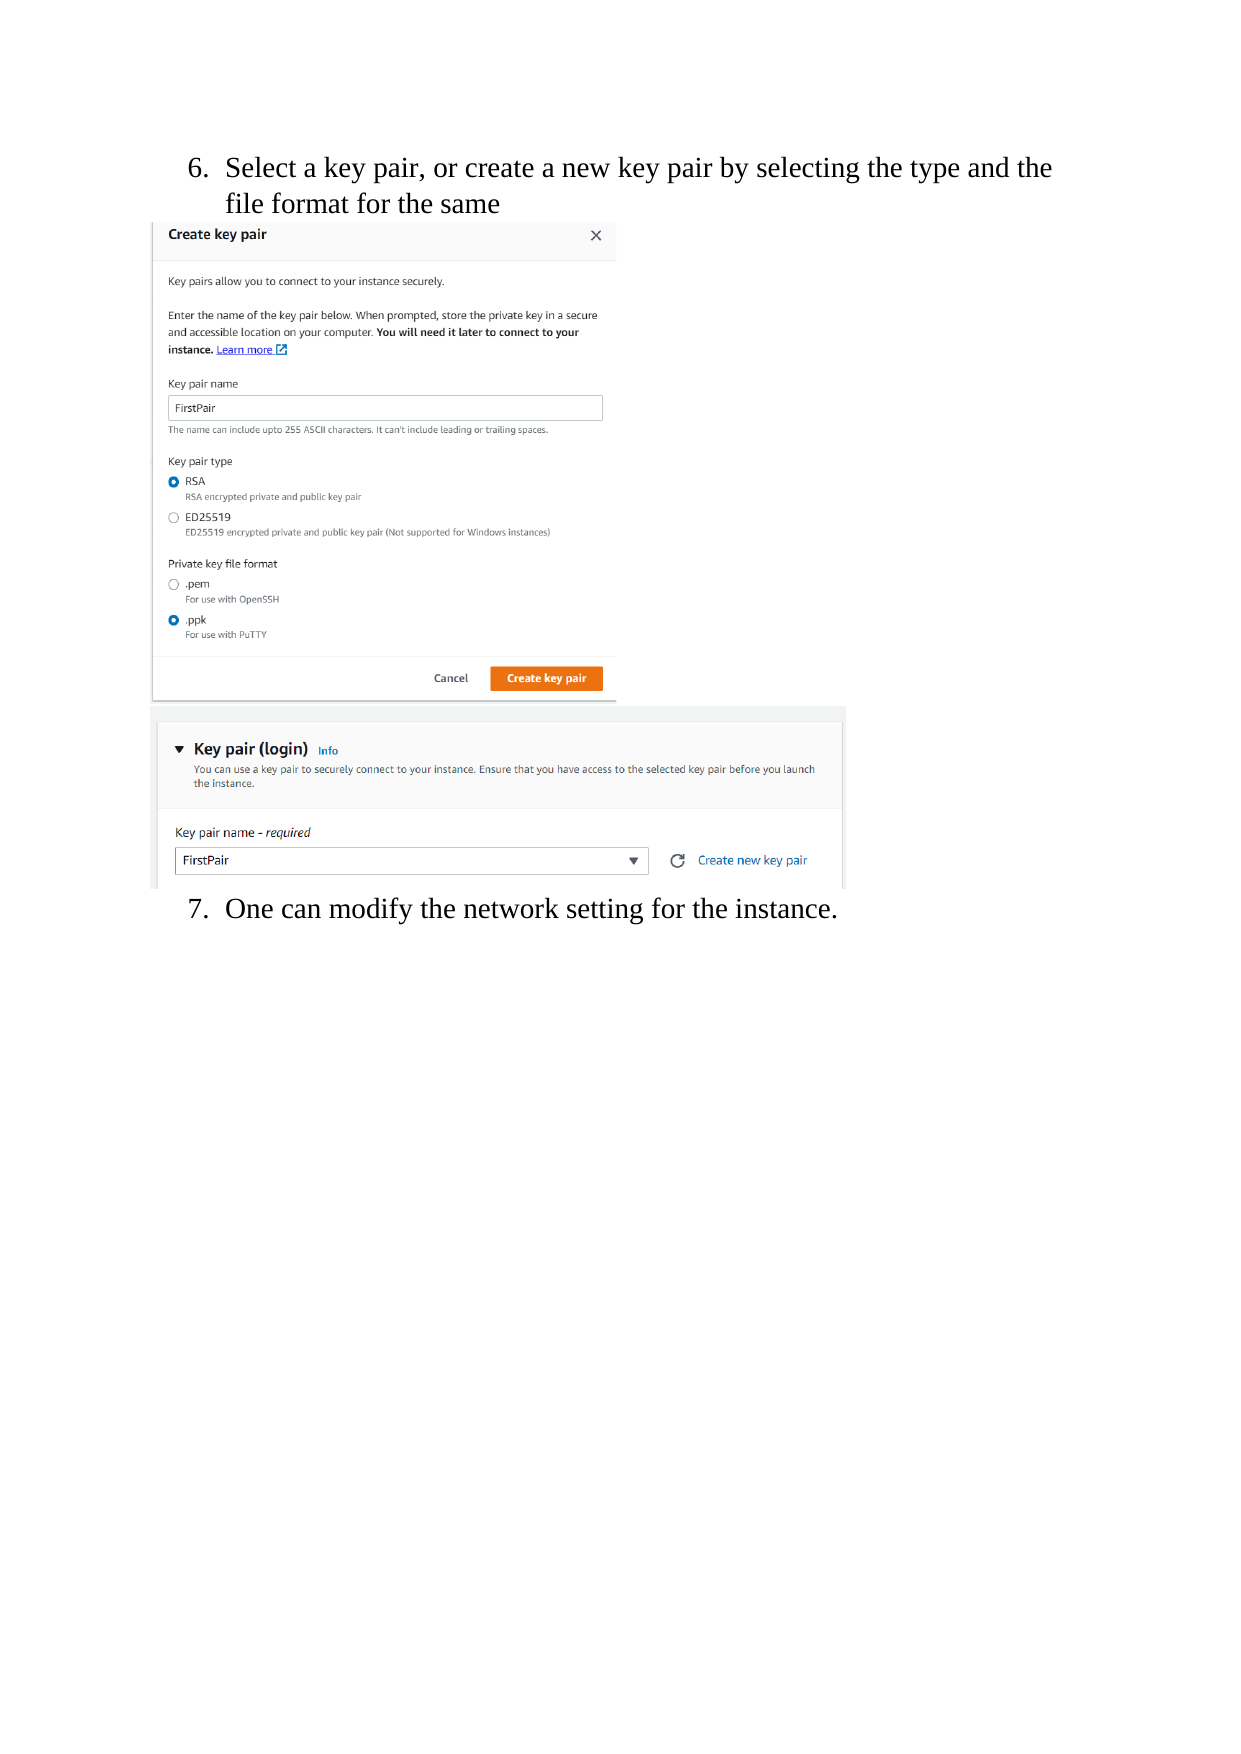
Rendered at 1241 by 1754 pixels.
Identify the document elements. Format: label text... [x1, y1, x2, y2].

list One can modify the network setting for the instance. [187, 891, 1090, 924]
picture [150, 222, 617, 704]
list Select a key pair, or create a new key pair by selecting the type and the file format for the same [187, 150, 1090, 220]
picture [150, 706, 847, 889]
